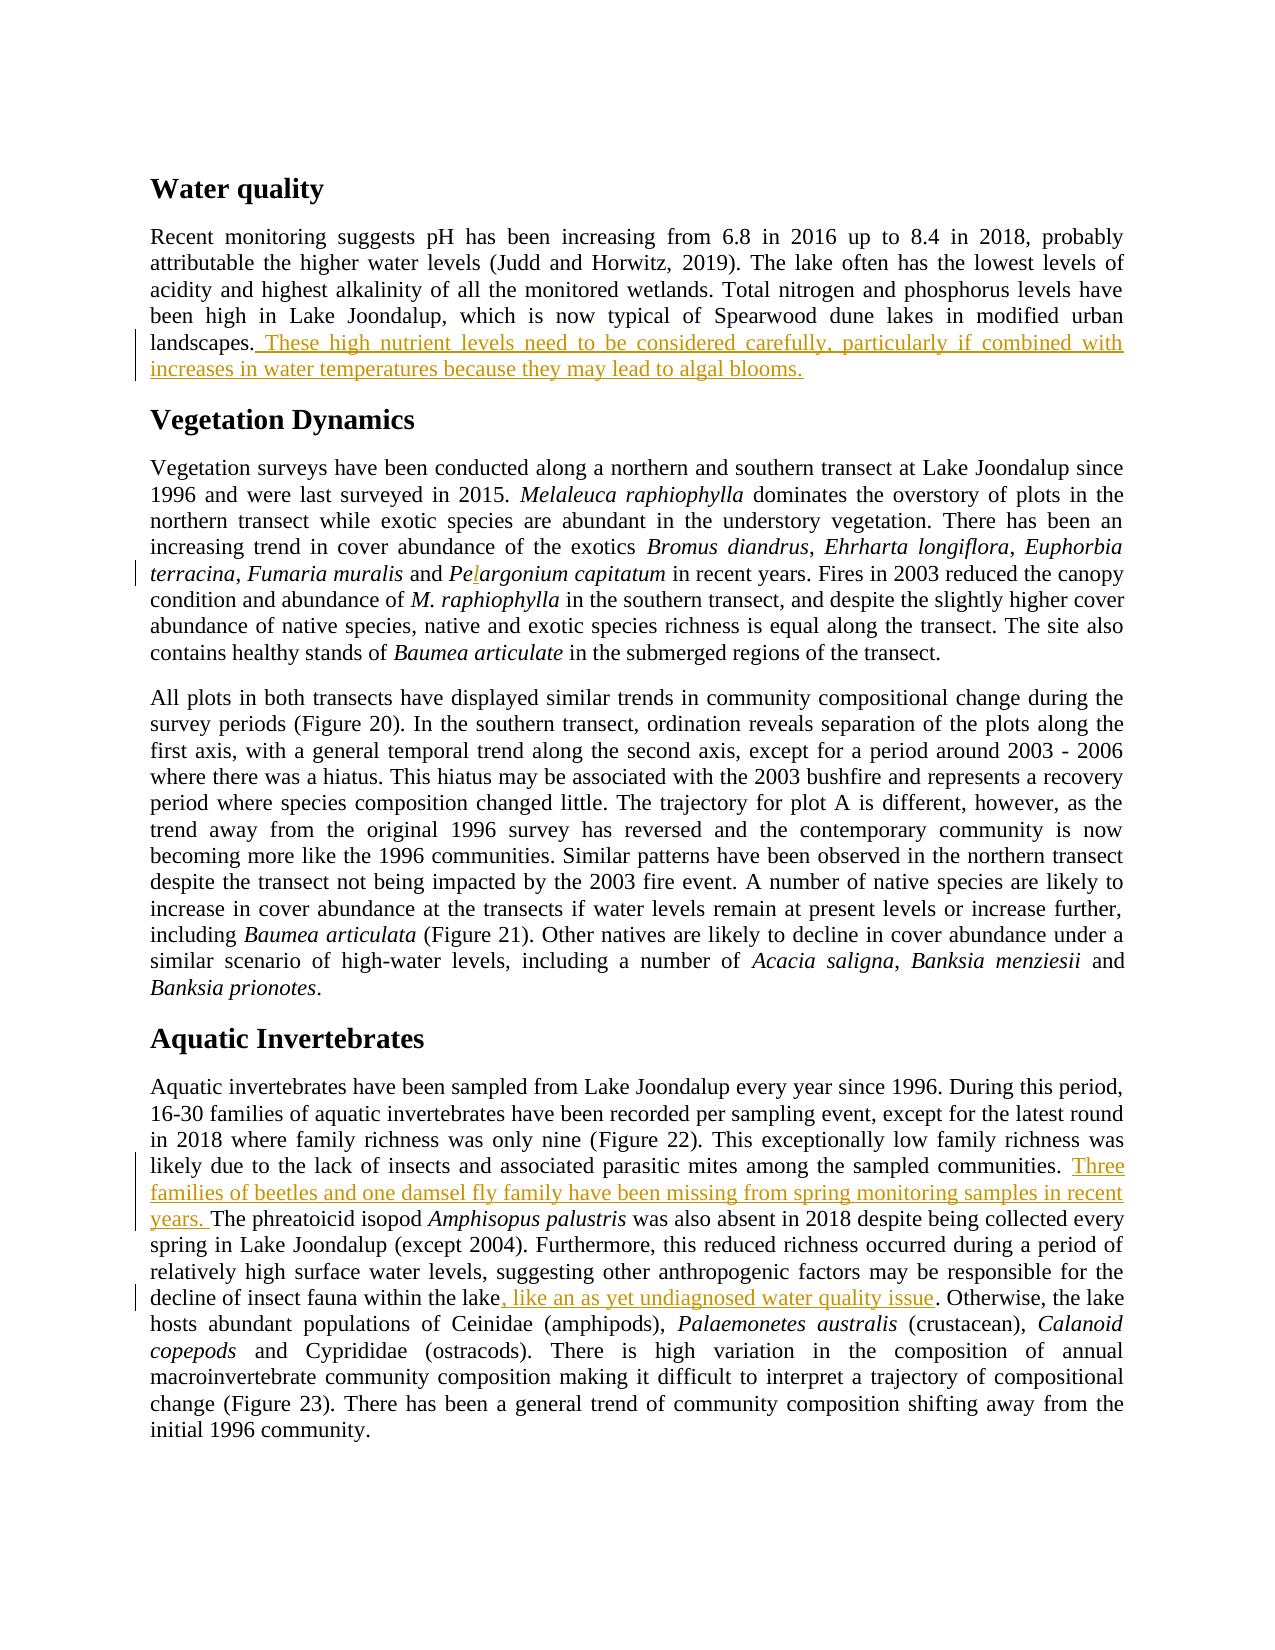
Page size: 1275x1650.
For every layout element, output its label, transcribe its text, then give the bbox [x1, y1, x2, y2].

subtitle Aquatic Invertebrates [150, 1021, 1125, 1054]
text All plots in both transects have displayed similar trends in community compositional change during the survey periods (Figure 20). In the southern transect, ordination reveals separation of the plots along the first axis, with a general temporal trend along the second axis, except for a period around 2003 - 2006 where there was a hiatus. This hiatus may be associated with the 2003 bushfire and represents a recovery period where species composition changed little. The trajectory for plot A is different, however, as the trend away from the original 1996 survey has reversed and the contemporary community is now becoming more like the 1996 communities. Similar patterns have been observed in the northern transect despite the transect not being impacted by the 2003 fire event. A number of native species are likely to increase in cover abundance at the transects if water levels remain at present levels or increase further, including Baumea articulata (Figure 21). Other natives are likely to decline in cover abundance under a similar scenario of high-water levels, including a number of Acacia saligna, Banksia menziesii and Banksia prionotes. [150, 684, 1125, 1000]
text Recent monitoring suggests pH has been increasing from 6.8 in 2016 up to 8.4 in 2018, probably attributable the higher water levels (Judd and Horwitz, 2019). The lake often has the lowest levels of acidity and highest alkalinity of all the monitored wetlands. Total nitrogen and phosphorus levels have been high in Lake Joondalup, which is now typical of Spearwood dune lakes in modified urban landscapes. [150, 223, 1125, 381]
text Vegetation surveys have been conducted along a northern and southern transect at Lake Joondalup since 1996 and were last surveyed in 2015. Melaleuca raphiophylla dominates the overstory of plots in the northern transect while exotic species are abundant in the understory vegetation. There has been an increasing trend in cover abundance of the exotics Bromus diandrus, Ehrharta longiflora, Euphorbia terracina, Fumaria muralis and Peargonium capitatum in recent years. Fires in 2003 reduced the canopy condition and abundance of M. raphiophylla in the southern transect, and despite the slightly higher cover abundance of native species, native and exotic species richness is equal along the transect. The site also contains healthy stands of Baumea articulate in the submerged regions of the transect. [150, 454, 1125, 665]
text Aquatic invertebrates have been sampled from Lake Joondalup every year since 1996. During this period, 16-30 families of aquatic invertebrates have been recorded per sampling event, except for the latest round in 2018 where family richness was only nine (Figure 22). This exceptionally low family richness was likely due to the lack of insects and associated parasitic mites among the sampled communities. The phreatoicid isopod Amphisopus palustris was also absent in 2018 despite being collected every spring in Lake Joondalup (except 2004). Furthermore, this reduced richness occurred during a period of relatively high surface water levels, suggesting other anthropogenic factors may be responsible for the decline of insect fauna within the lake. Otherwise, the lake hosts abundant populations of Ceinidae (amphipods), Palaemonetes australis (crustacean), Calanoid copepods and Cyprididae (ostracods). There is high variation in the composition of annual macroinvertebrate community composition making it difficult to interpret a trajectory of compositional change (Figure 23). There has been a general trend of community composition shifting away from the initial 1996 community. [150, 1073, 1125, 1442]
subtitle Vegetation Dynamics [150, 402, 1125, 436]
subtitle Water quality [150, 171, 1125, 204]
